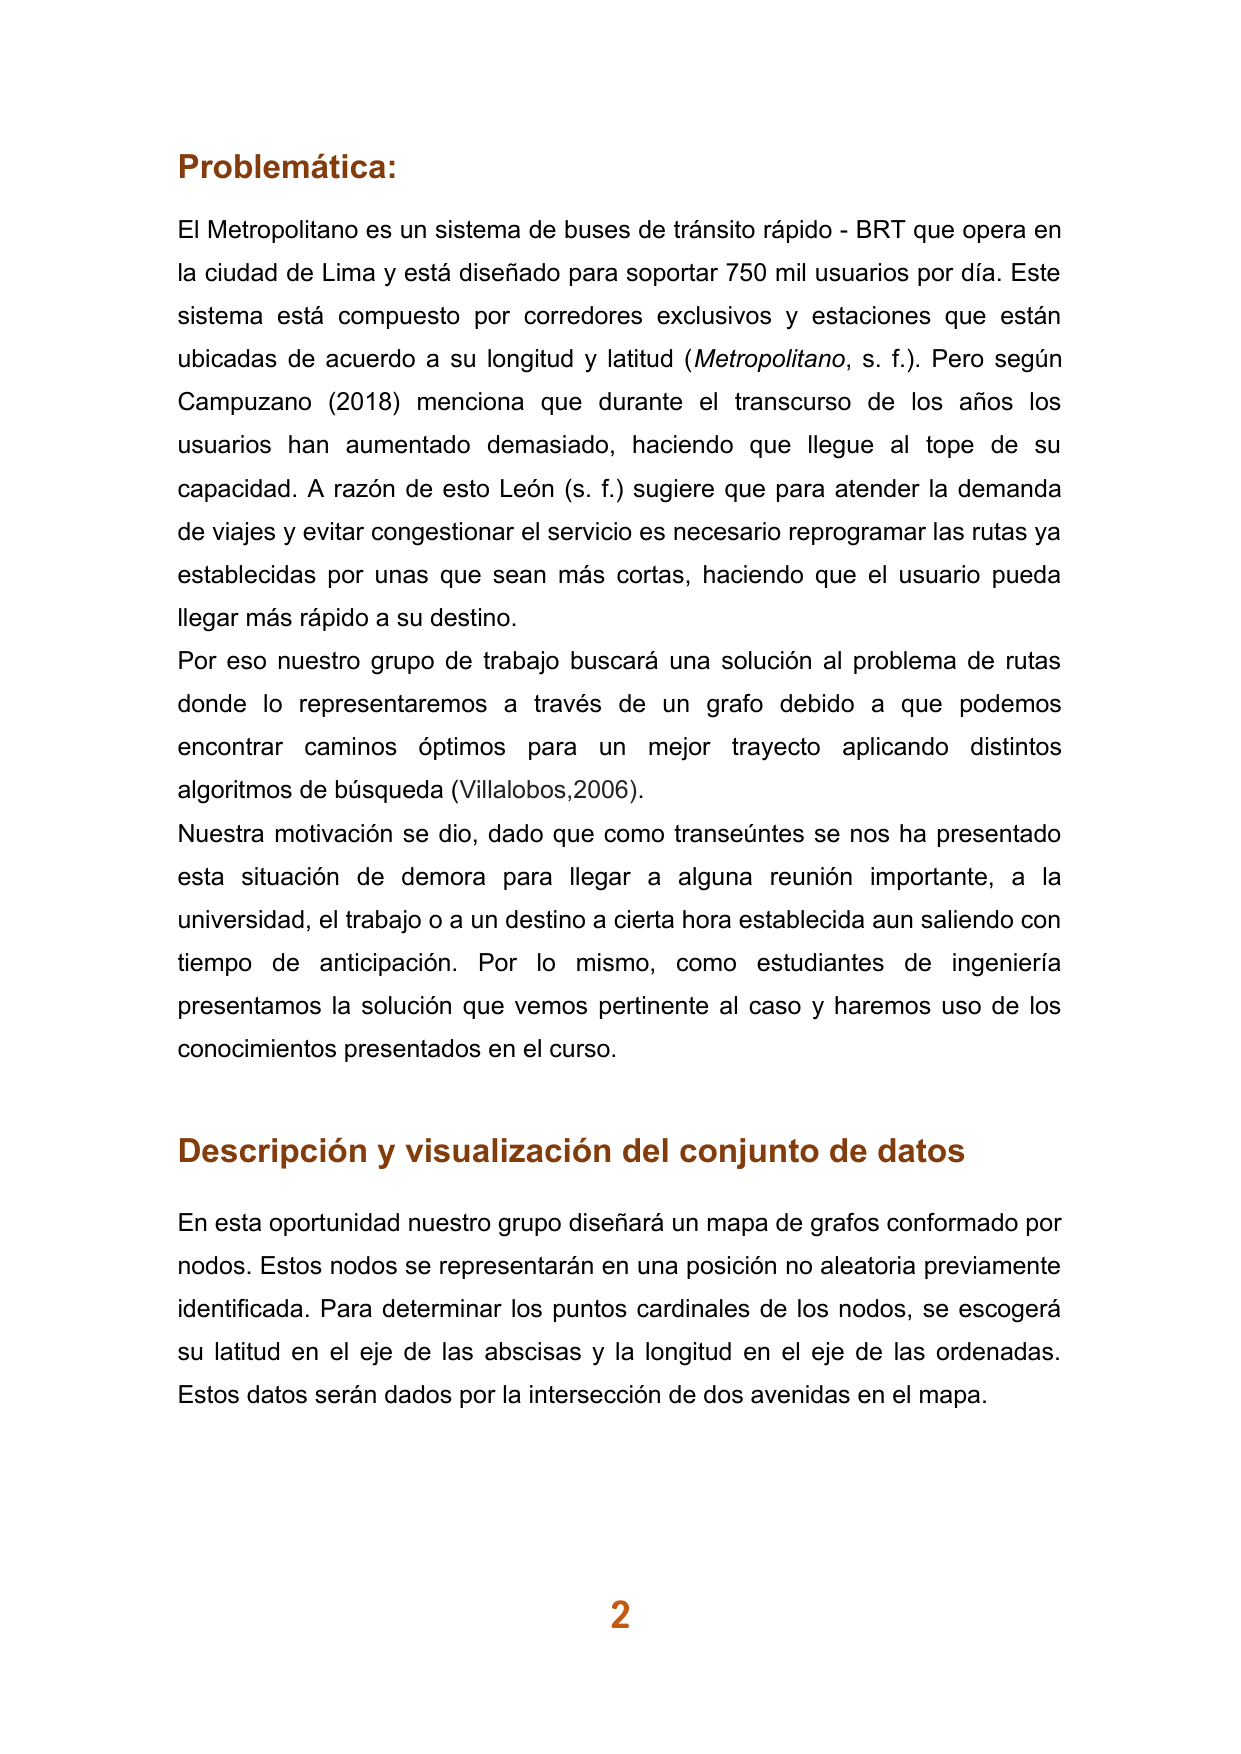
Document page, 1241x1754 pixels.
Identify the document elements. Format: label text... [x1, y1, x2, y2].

text Nuestra motivación se dio, dado que como transeúntes se nos ha presentado esta situación de demora para llegar a alguna reunión importante, a la universidad, el trabajo o a un destino a cierta hora establecida aun saliendo con tiempo de anticipación. Por lo mismo, como estudiantes de ingeniería presentamos la solución que vemos pertinente al caso y haremos uso de los conocimientos presentados en el curso. [177, 818, 1063, 1063]
text Por eso nuestro grupo de trabajo buscará una solución al problema de rutas donde lo representaremos a través de un grafo debido a que podemos encontrar caminos óptimos para un mejor trayecto aplicando distintos algoritmos de búsqueda (Villalobos,2006). [177, 646, 1063, 804]
list Problemática: [177, 148, 1063, 186]
text En esta oportunidad nuestro grupo diseñará un mapa de grafos conformado por nodos. Estos nodos se representarán en una posición no aleatoria previamente identificada. Para determinar los puntos cardinales de los nodos, se escogerá su latitud en el eje de las abscisas y la longitud en el eje de las ordenadas. Estos datos serán dados por la intersección de dos avenidas en el mapa. [177, 1208, 1063, 1409]
text El Metropolitano es un sistema de buses de tránsito rápido - BRT que opera en la ciudad de Lima y está diseñado para soportar 750 mil usuarios por día. Este sistema está compuesto por corredores exclusivos y estaciones que están ubicadas de acuerdo a su longitud y latitud (Metropolitano, s. f.). Pero según Campuzano (2018) menciona que durante el transcurso de los años los usuarios han aumentado demasiado, haciendo que llegue al tope de su capacidad. A razón de esto León (s. f.) sugiere que para atender la demanda de viajes y evitar congestionar el servicio es necesario reprogramar las rutas ya establecidas por unas que sean más cortas, haciendo que el usuario pueda llegar más rápido a su destino. [177, 215, 1063, 632]
text Descripción y visualización del conjunto de datos [177, 1131, 1063, 1169]
